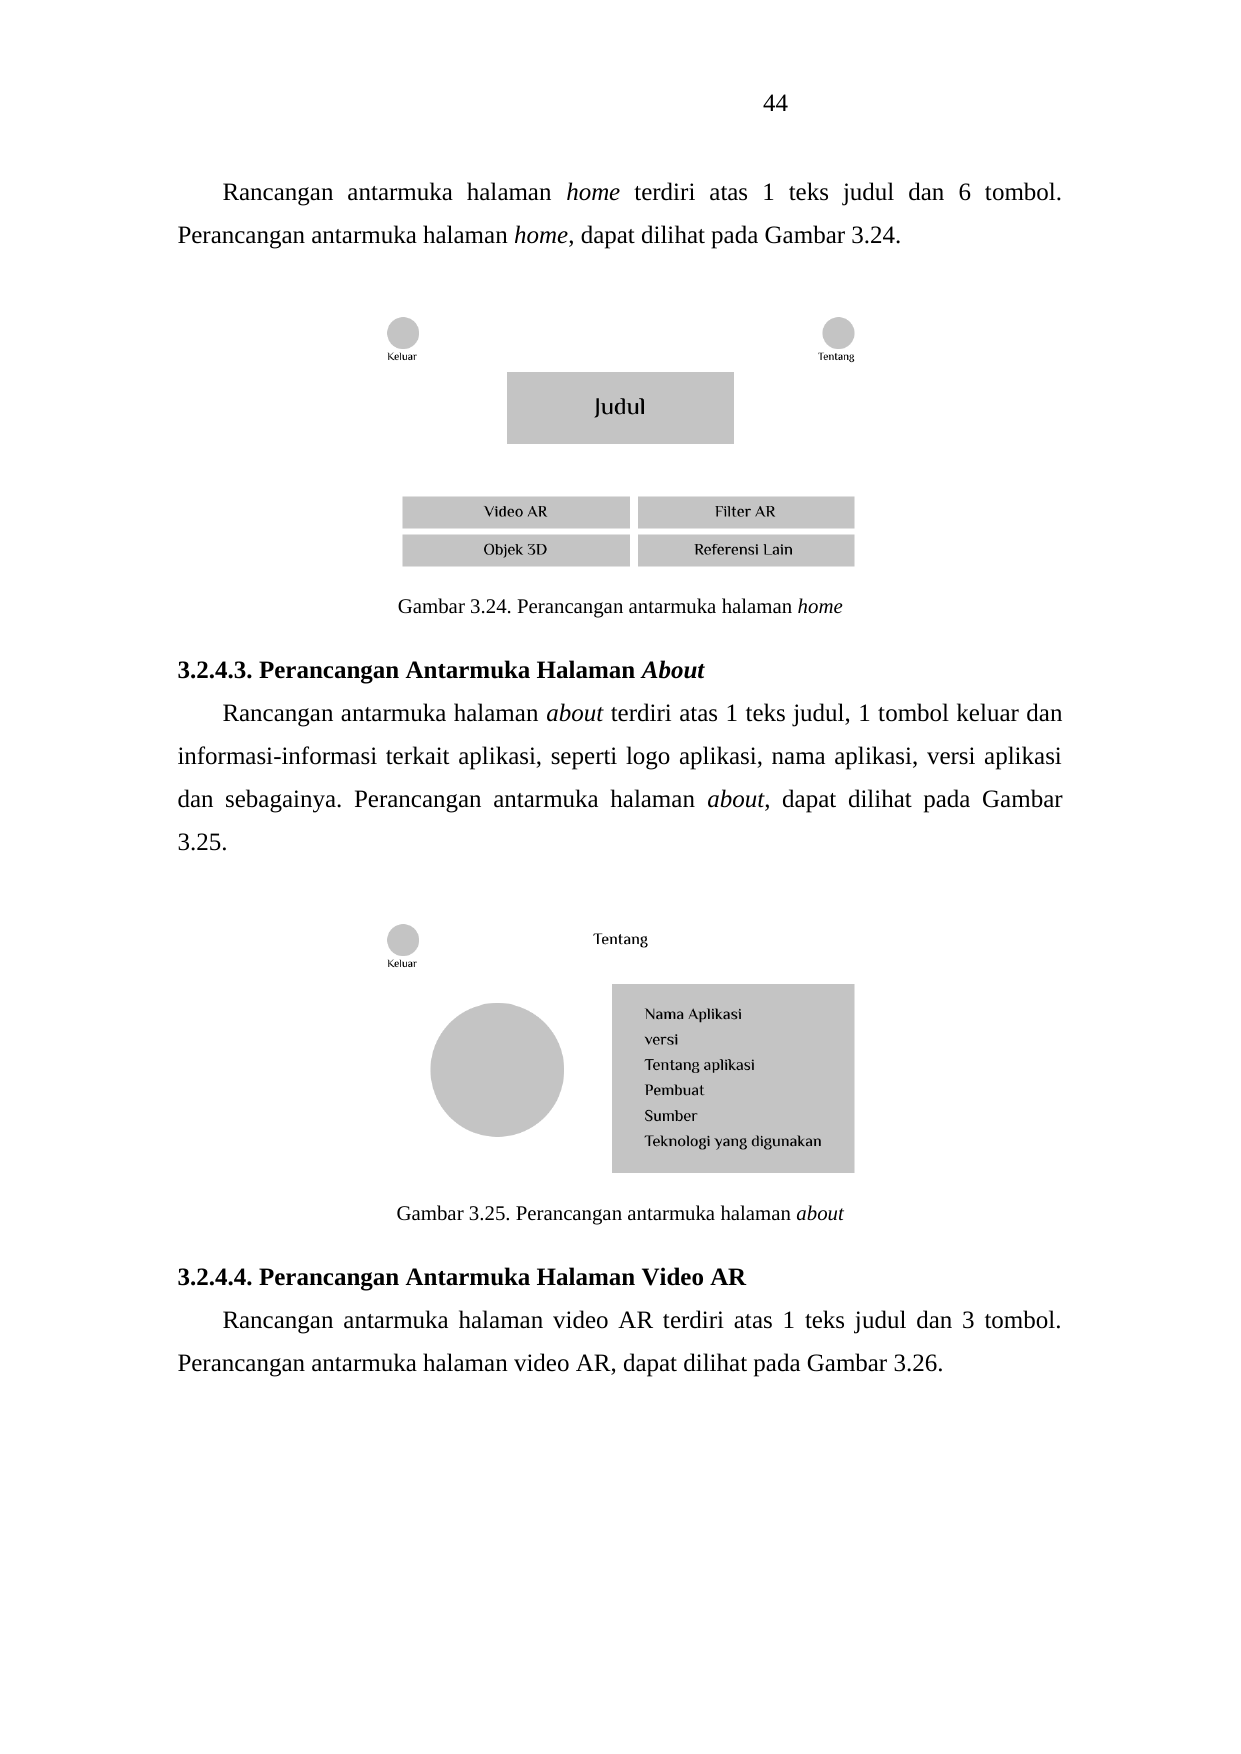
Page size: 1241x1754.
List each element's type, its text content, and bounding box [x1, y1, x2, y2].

list Gambar 3.24. Perancangan antarmuka halaman home [177, 593, 1063, 618]
list Gambar 3.25. Perancangan antarmuka halaman about [177, 1201, 1063, 1225]
list Rancangan antarmuka halaman about terdiri atas 1 teks judul, 1 tombol keluar dan informasi-informasi terkait aplikasi, seperti logo aplikasi, nama aplikasi, versi aplikasi dan sebagainya. Perancangan antarmuka halaman about, dapat dilihat pada Gambar 3.25. [177, 698, 1063, 856]
list Perancangan Antarmuka Halaman Video AR [177, 1262, 1063, 1291]
list Rancangan antarmuka halaman home terdiri atas 1 teks judul dan 6 tombol. Perancangan antarmuka halaman home, dapat dilihat pada Gambar 3.24. [177, 177, 1063, 249]
list Rancangan antarmuka halaman video AR terdiri atas 1 teks judul dan 3 tombol. Perancangan antarmuka halaman video AR, dapat dilihat pada Gambar 3.26. [177, 1305, 1063, 1377]
picture [376, 913, 864, 1188]
picture [376, 306, 864, 581]
list Perancangan Antarmuka Halaman About [177, 655, 1063, 684]
